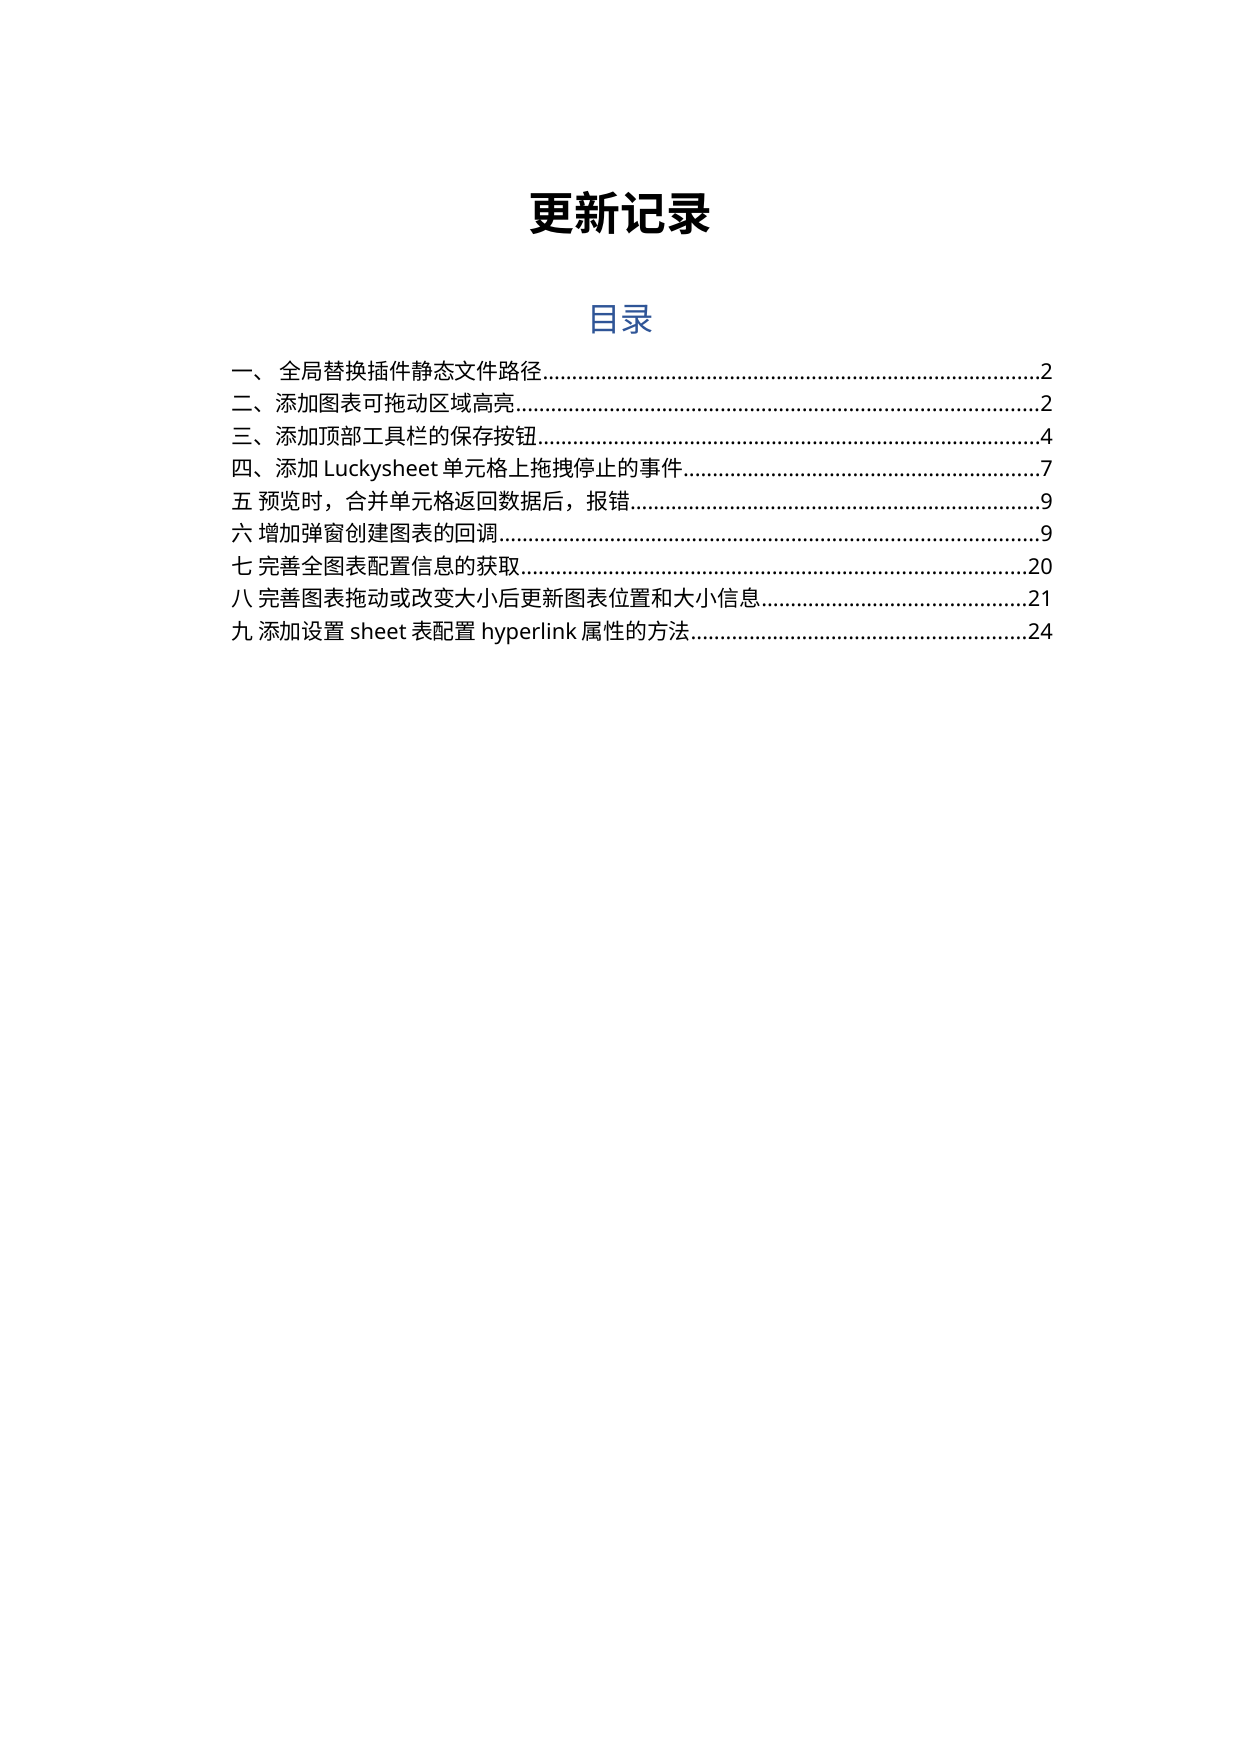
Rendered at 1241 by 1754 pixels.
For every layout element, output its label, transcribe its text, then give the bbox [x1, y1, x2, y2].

text 更新记录 [187, 162, 1053, 259]
